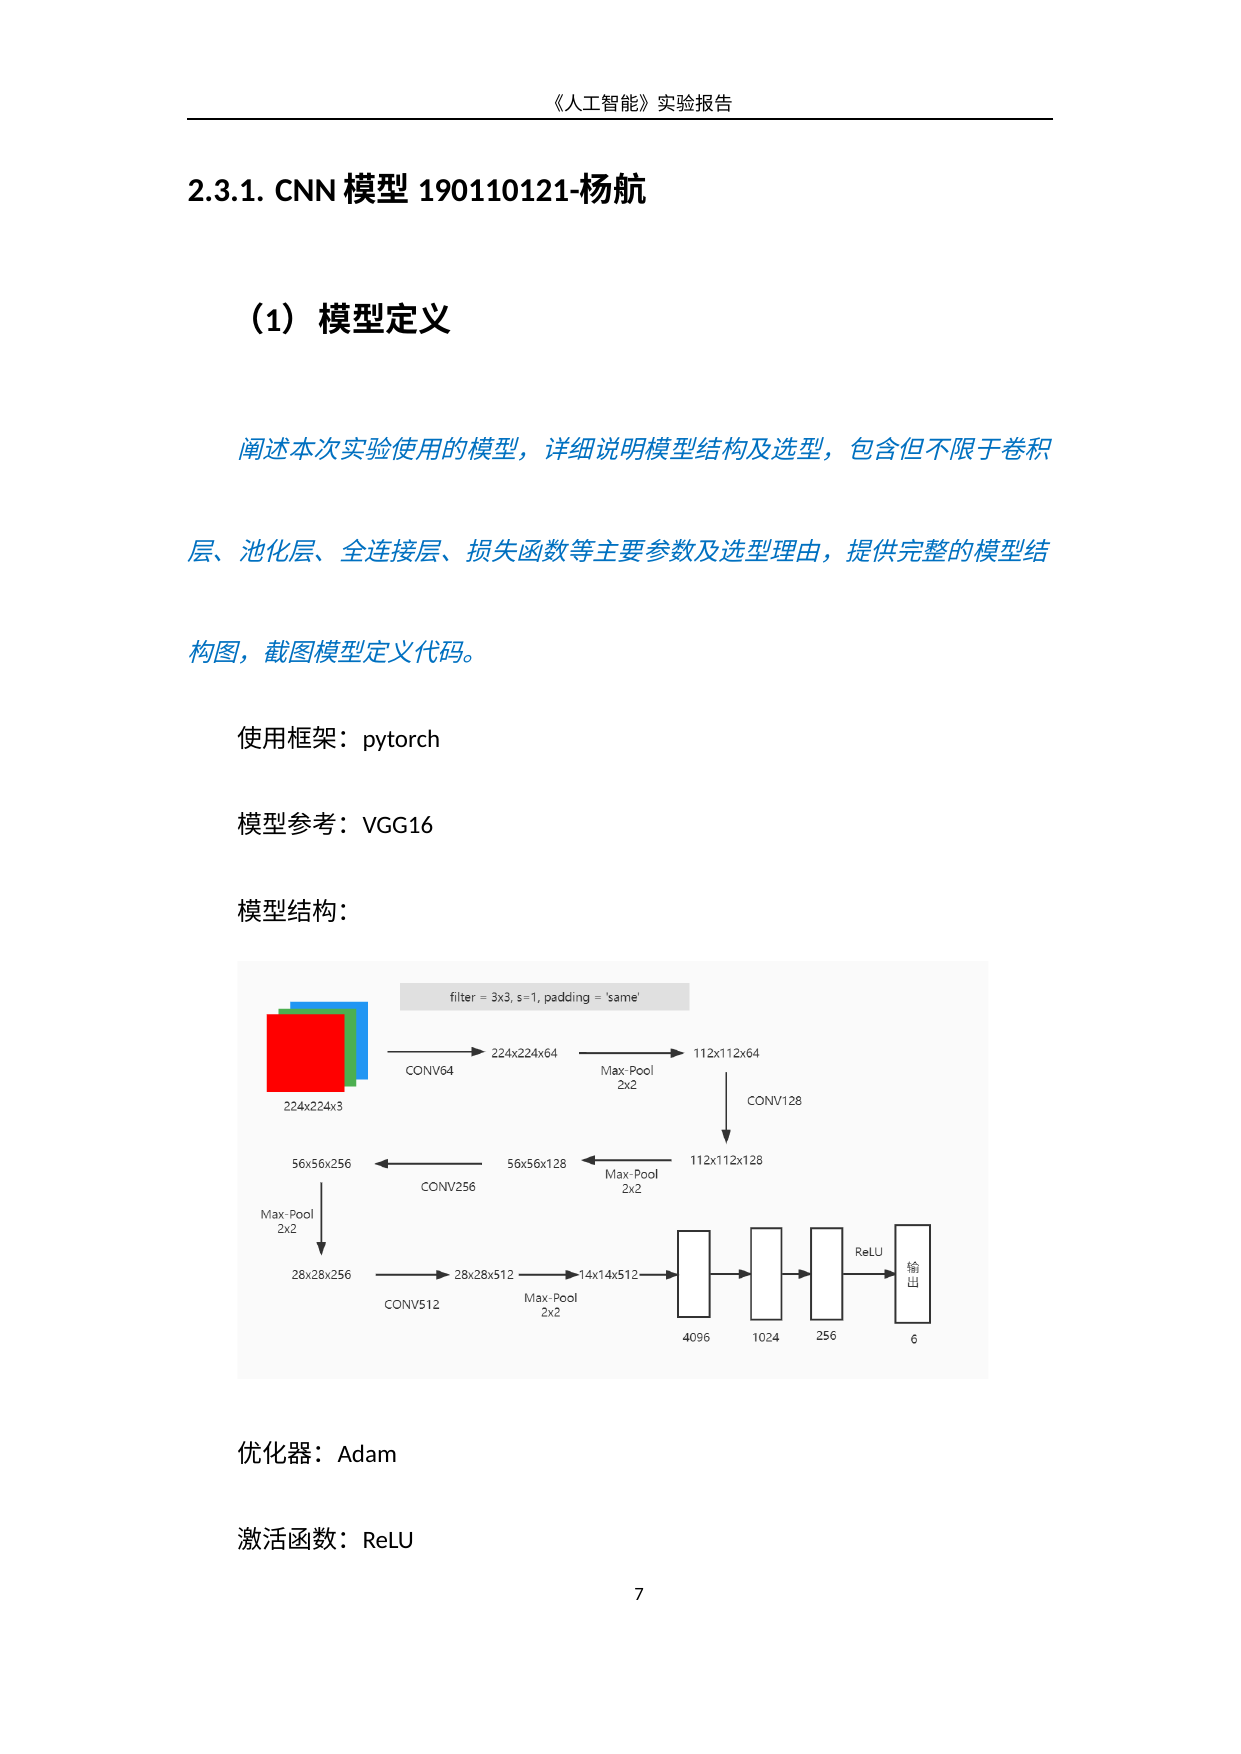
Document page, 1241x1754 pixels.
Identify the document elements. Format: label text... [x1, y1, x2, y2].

text 模型参考：VGG16 [187, 789, 1053, 857]
subtitle CNN模型 190110121-杨航 [187, 153, 1053, 221]
text 模型结构： [187, 875, 1053, 943]
text 优化器：Adam [187, 1418, 1053, 1486]
picture [237, 961, 989, 1379]
text 阐述本次实验使用的模型，详细说明模型结构及选型，包含但不限于卷积层、池化层、全连接层、损失函数等主要参数及选型理由，提供完整的模型结构图，截图模型定义代码。 [187, 413, 1053, 685]
text 使用框架：pytorch [187, 703, 1053, 771]
subtitle 模型定义 [231, 283, 1053, 351]
text 激活函数：ReLU [187, 1504, 1053, 1572]
